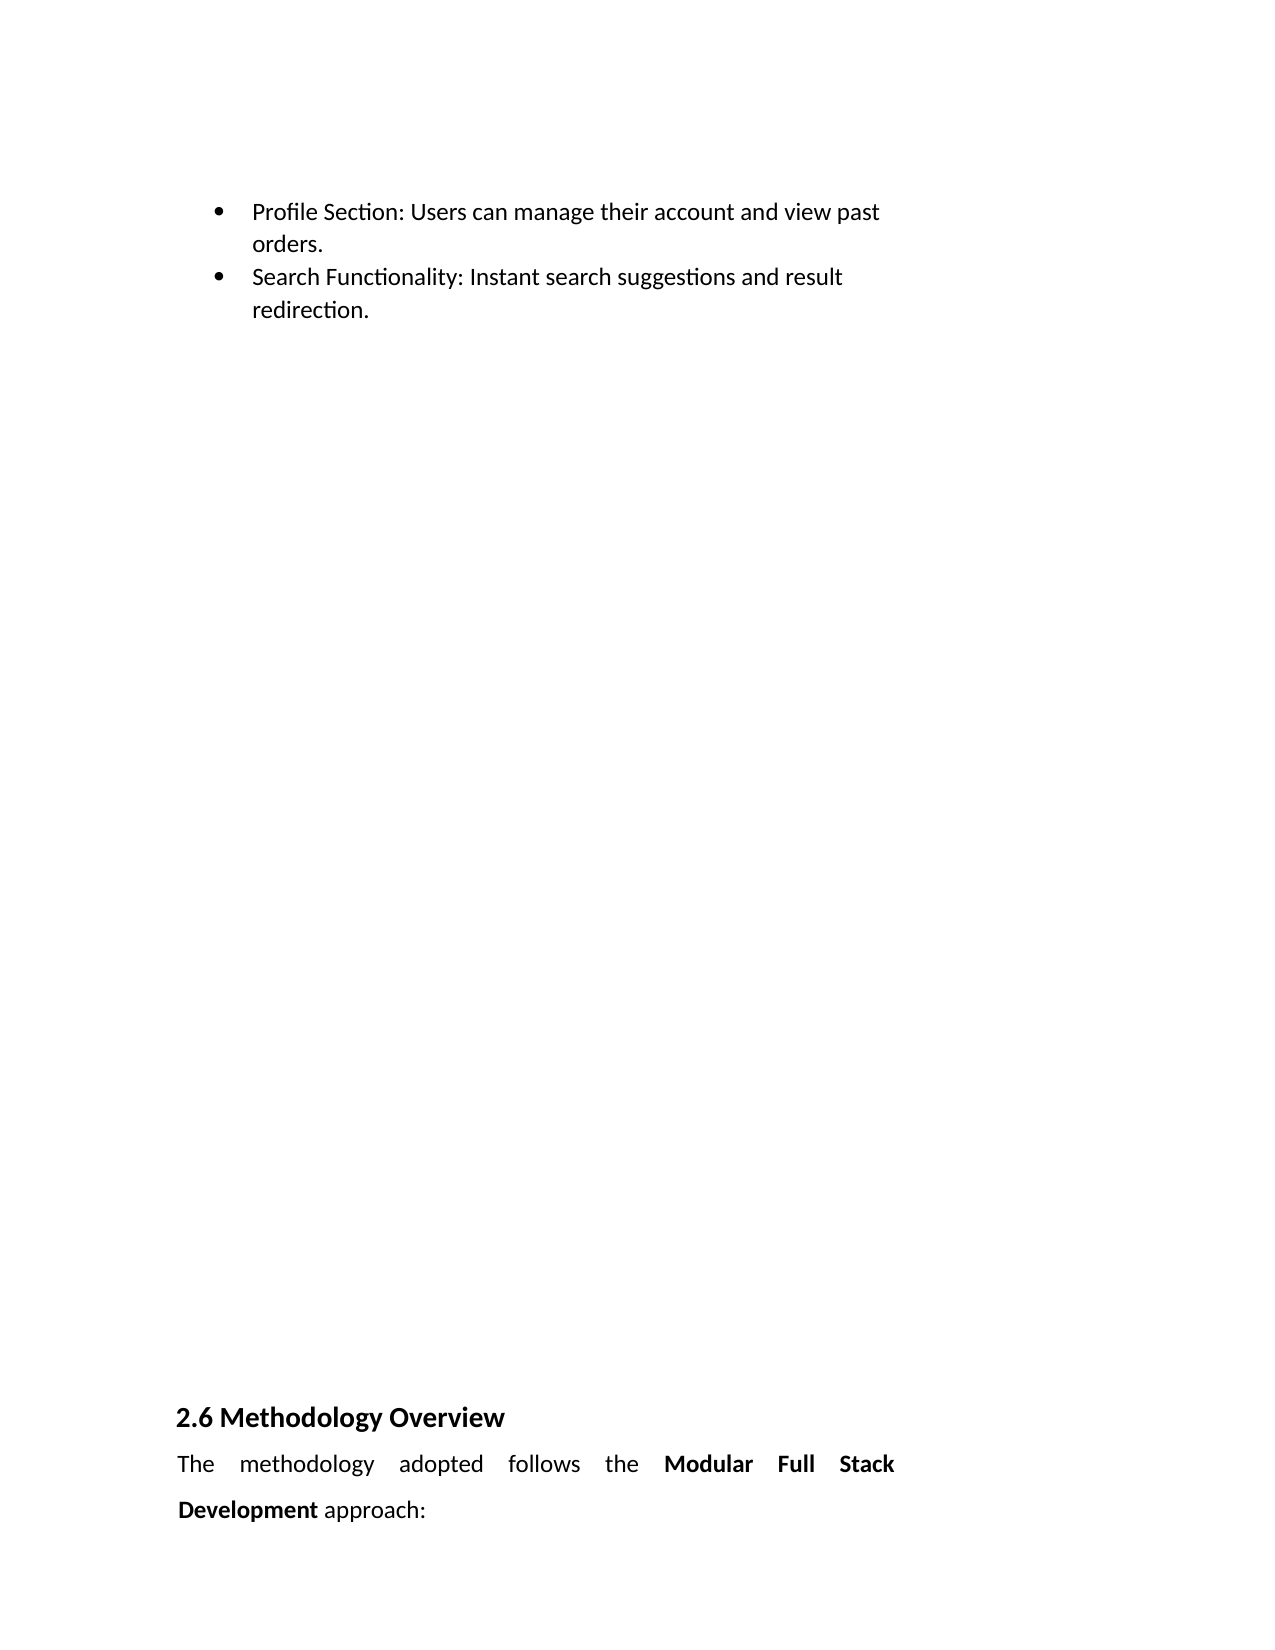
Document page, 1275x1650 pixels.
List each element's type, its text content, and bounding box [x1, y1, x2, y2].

text The methodology adopted follows the Modular Full Stack Development approach: [177, 1448, 895, 1524]
list Search Functionality: Instant search suggestions and result redirection. [214, 261, 895, 325]
subtitle 2.6 Methodology Overview [176, 1399, 895, 1434]
list Profile Section: Users can manage their account and view past orders. [214, 196, 895, 259]
